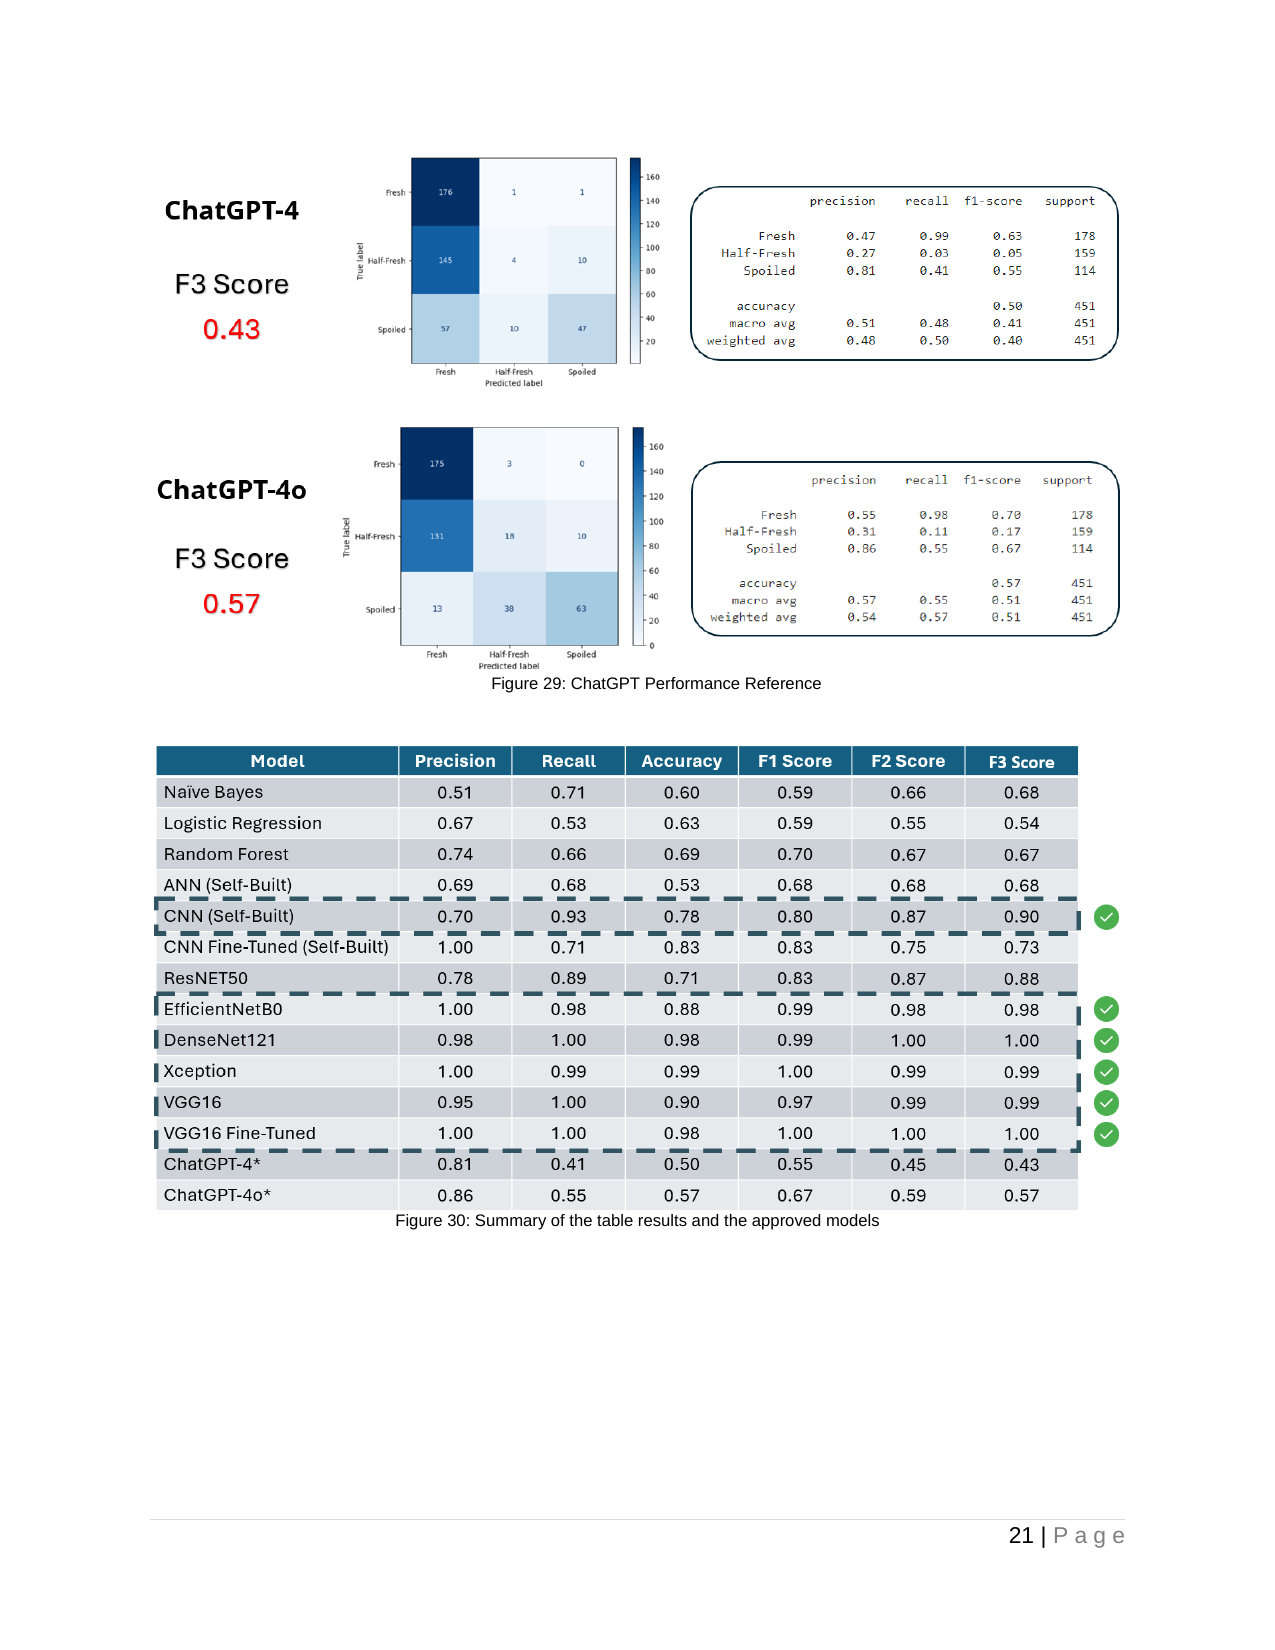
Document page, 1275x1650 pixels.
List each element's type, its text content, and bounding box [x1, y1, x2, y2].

picture [154, 745, 1121, 1212]
picture [150, 150, 1125, 674]
text Figure 30: Summary of the table results and the approved models [150, 1211, 1125, 1230]
list Figure 29: ChatGPT Performance Reference [187, 674, 1125, 693]
